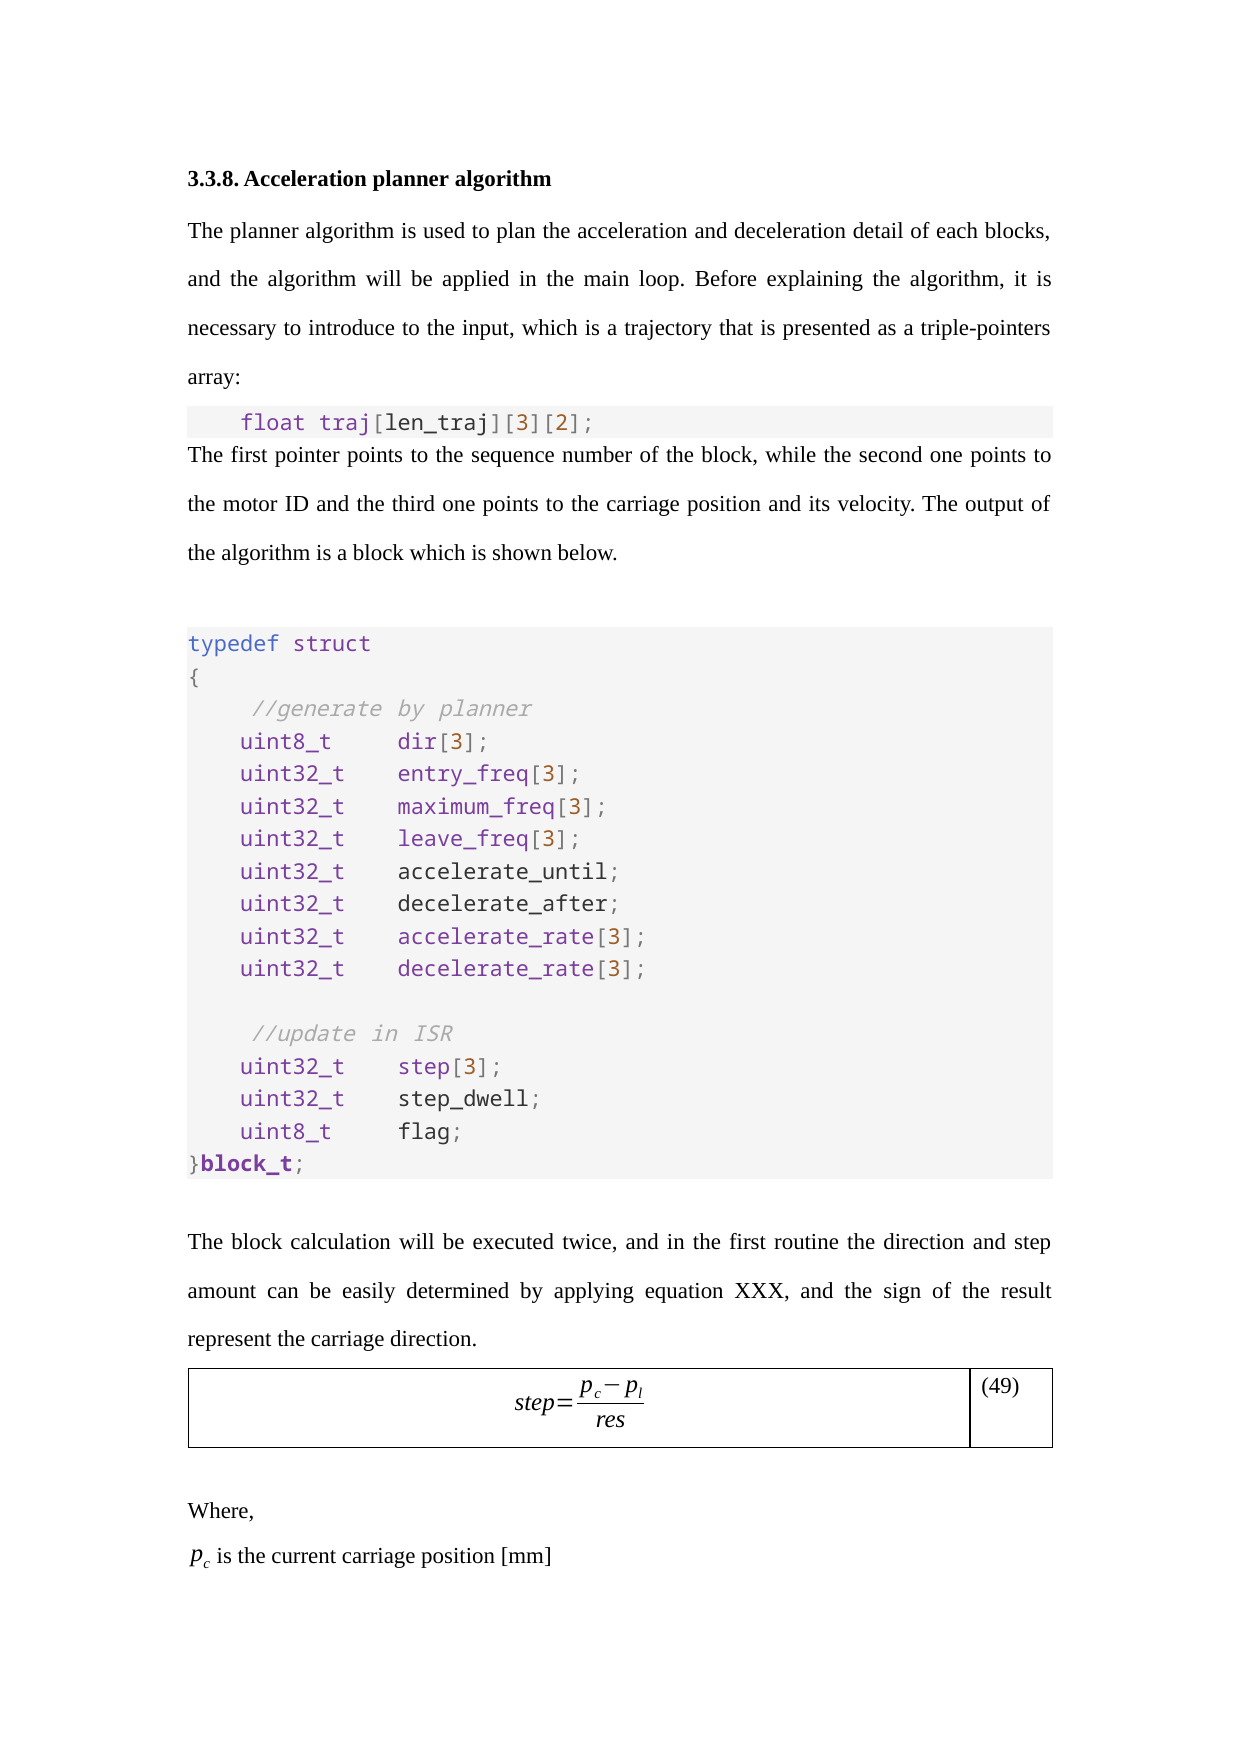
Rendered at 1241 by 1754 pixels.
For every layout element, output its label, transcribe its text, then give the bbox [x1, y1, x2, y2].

text Where, [187, 1494, 1053, 1526]
text is the current carriage position [mm] [187, 1539, 1053, 1572]
text uint8_t flag; [187, 1114, 1053, 1147]
text uint8_t dir[3]; [187, 724, 1053, 757]
text uint32_t decelerate_after; [187, 887, 1053, 919]
text The first pointer points to the sequence number of the block, while the second one points to the motor ID and the third one points to the carriage position and its velocity. The output of the algorithm is a block which is shown below. [187, 438, 1053, 568]
text The block calculation will be executed twice, and in the first routine the direction and step amount can be easily determined by applying equation XXX, and the sign of the result represent the carriage direction. [187, 1225, 1053, 1355]
text float traj[len_traj][3][2]; [187, 406, 1053, 438]
table_header [189, 1369, 969, 1447]
text uint32_t accelerate_rate[3]; [187, 919, 1053, 952]
table_header (49) [971, 1369, 1052, 1447]
subtitle 3.3.8. Acceleration planner algorithm [187, 162, 1053, 194]
text typedef struct [187, 627, 1053, 659]
text //update in ISR [187, 1017, 1053, 1049]
text uint32_t leave_freq[3]; [187, 822, 1053, 854]
text The planner algorithm is used to plan the acceleration and deceleration detail of each blocks, and the algorithm will be applied in the main loop. Before explaining the algorithm, it is necessary to introduce to the input, which is a trajectory that is presented as a triple-pointers array: [187, 214, 1053, 392]
text uint32_t step_dwell; [187, 1082, 1053, 1114]
text { [187, 659, 1053, 692]
text uint32_t maximum_freq[3]; [187, 789, 1053, 822]
text uint32_t step[3]; [187, 1049, 1053, 1082]
text uint32_t decelerate_rate[3]; [187, 952, 1053, 984]
text uint32_t entry_freq[3]; [187, 757, 1053, 789]
text uint32_t accelerate_until; [187, 854, 1053, 887]
text }block_t; [187, 1147, 1053, 1179]
text //generate by planner [187, 692, 1053, 724]
